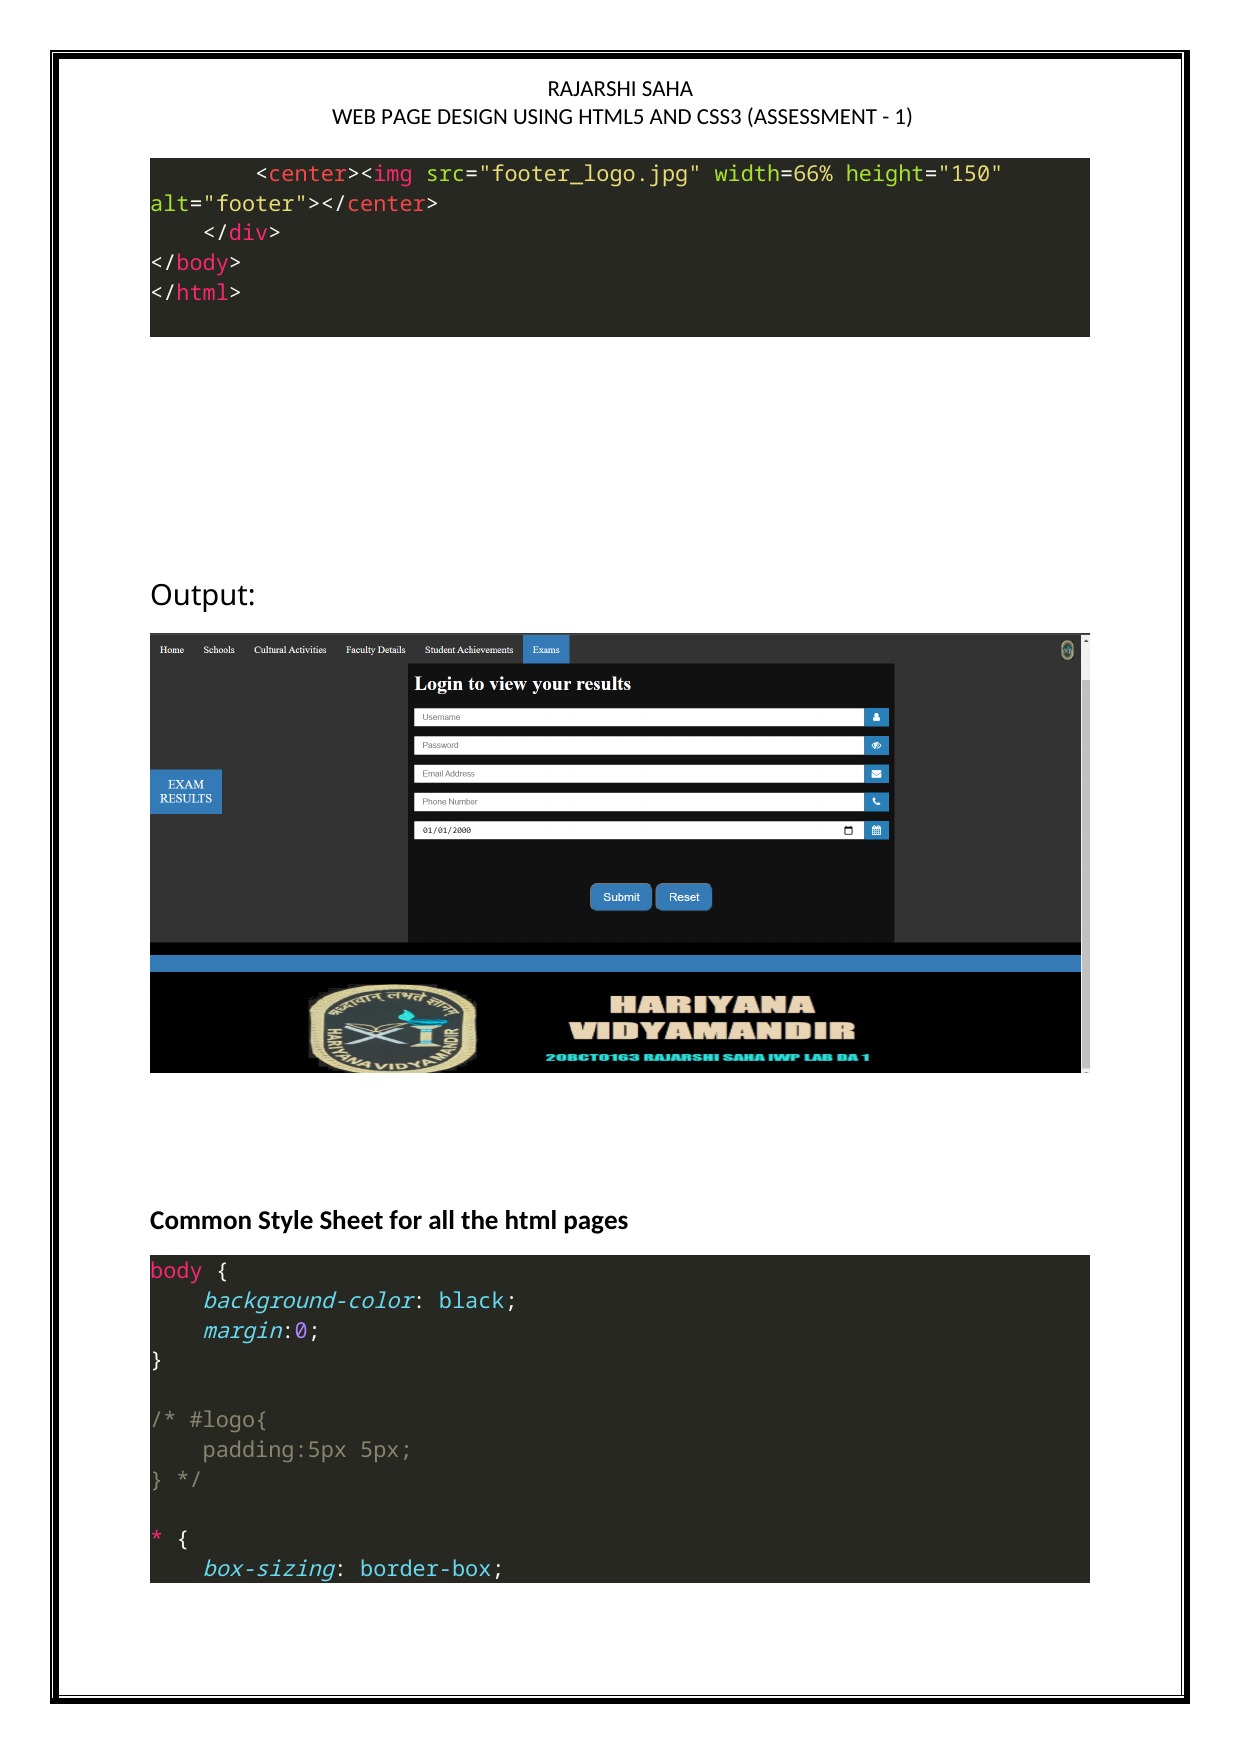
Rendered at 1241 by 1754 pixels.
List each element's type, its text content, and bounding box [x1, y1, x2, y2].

text </html> [150, 277, 1090, 307]
text } [150, 1344, 1090, 1374]
text </body> [150, 247, 1090, 277]
text margin:0; [150, 1315, 1090, 1344]
text padding:5px 5px; [150, 1434, 1090, 1464]
text Output: [150, 574, 1090, 614]
text body { [150, 1255, 1090, 1285]
text background-color: black; [150, 1285, 1090, 1315]
text </div> [150, 217, 1090, 247]
text } */ [150, 1464, 1090, 1493]
text <center><img src="footer_logo.jpg" width=66% height="150" alt="footer"></center> [150, 158, 1090, 217]
text * { [150, 1523, 1090, 1553]
text /* #logo{ [150, 1404, 1090, 1434]
picture [150, 633, 1091, 1073]
text box-sizing: border-box; [150, 1553, 1090, 1583]
text Common Style Sheet for all the html pages [150, 1203, 1090, 1236]
